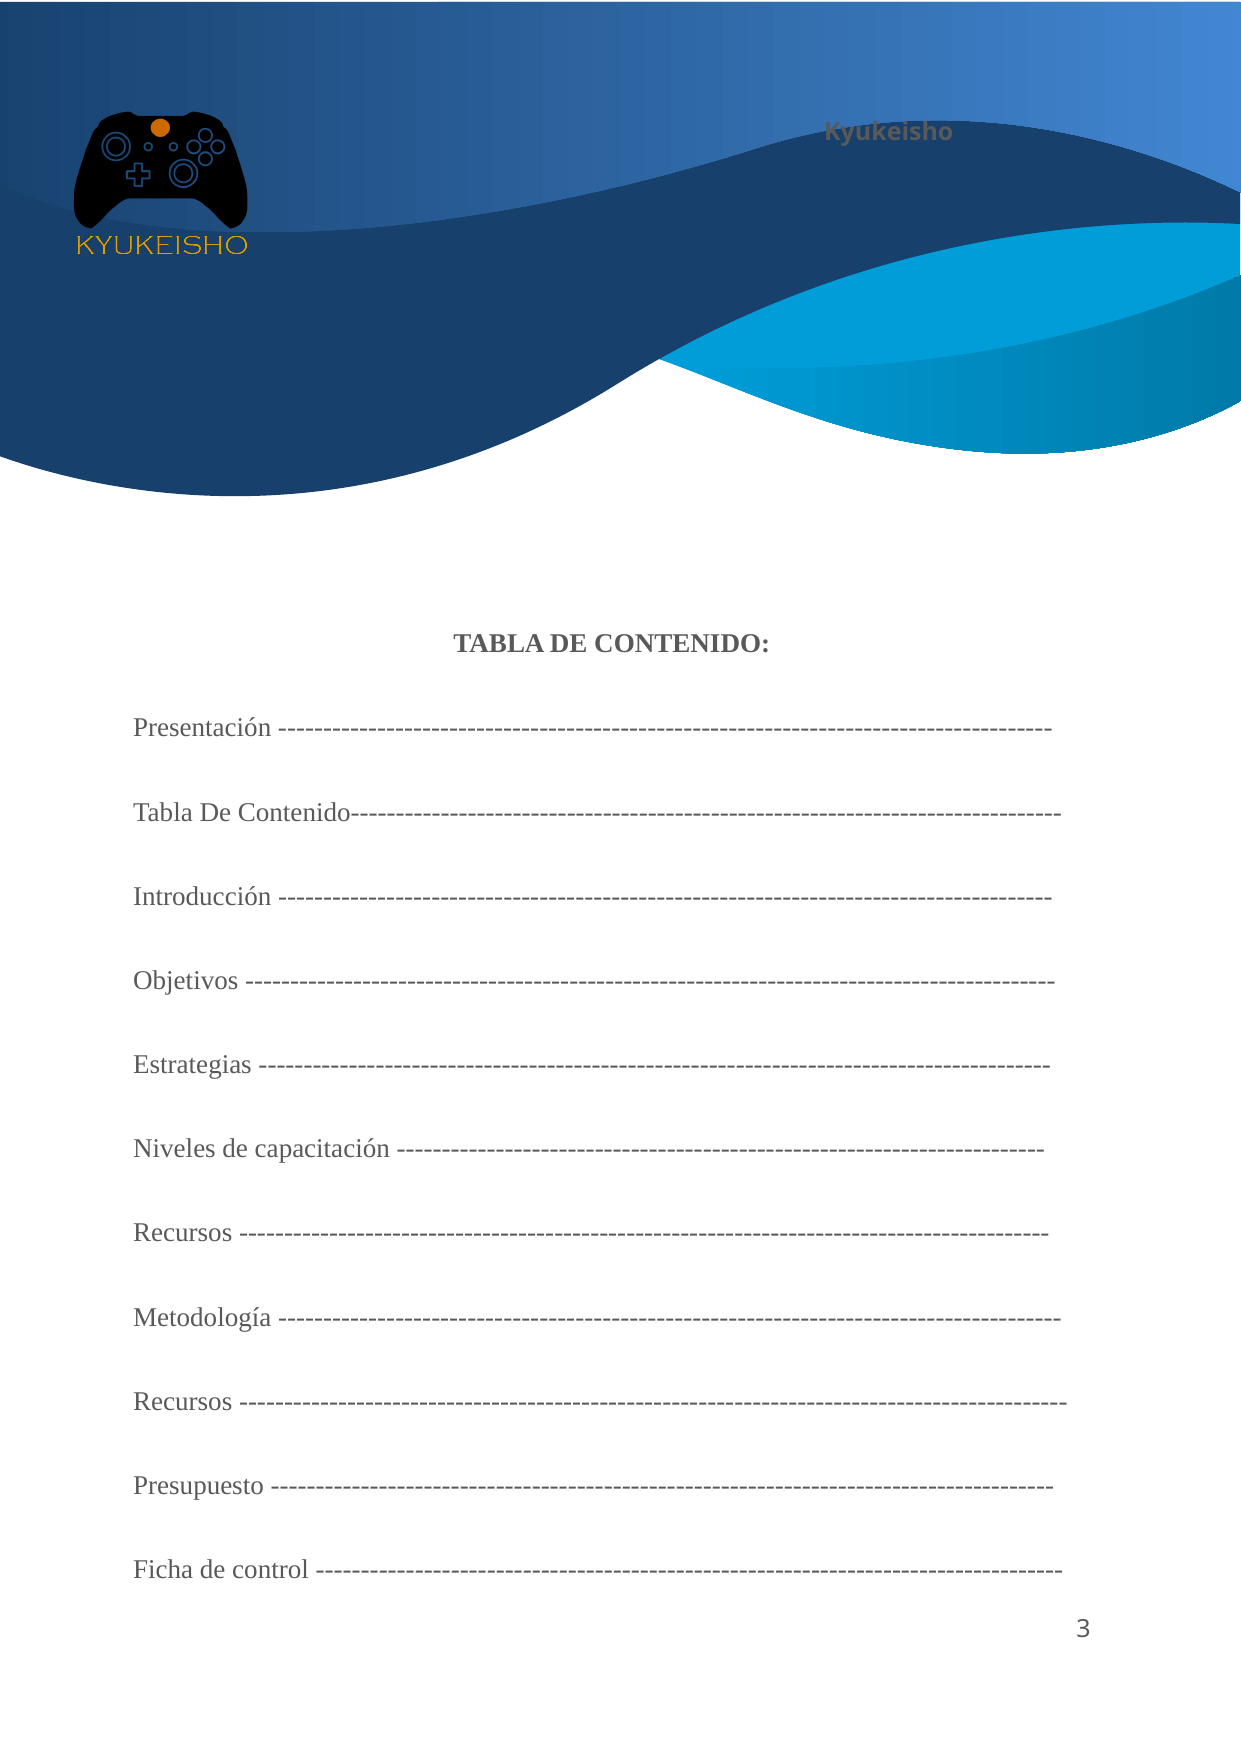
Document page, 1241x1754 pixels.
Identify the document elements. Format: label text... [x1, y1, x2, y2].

text Metodología --------------------------------------------------------------------------------------- [89, 1301, 1090, 1332]
text Recursos ------------------------------------------------------------------------------------------ [89, 1216, 1090, 1248]
text Presupuesto --------------------------------------------------------------------------------------- [89, 1469, 1090, 1500]
text TABLA DE CONTENIDO: [89, 627, 1090, 658]
text Objetivos ------------------------------------------------------------------------------------------ [89, 964, 1090, 995]
picture [73, 83, 248, 257]
text Recursos -------------------------------------------------------------------------------------------- [89, 1385, 1090, 1416]
text Ficha de control ----------------------------------------------------------------------------------- [89, 1553, 1090, 1584]
text Estrategias ---------------------------------------------------------------------------------------- [89, 1048, 1090, 1079]
text Introducción -------------------------------------------------------------------------------------- [89, 880, 1090, 911]
text Niveles de capacitación ------------------------------------------------------------------------ [89, 1132, 1090, 1163]
text Presentación -------------------------------------------------------------------------------------- [89, 711, 1090, 743]
text Tabla De Contenido------------------------------------------------------------------------------- [89, 796, 1090, 827]
